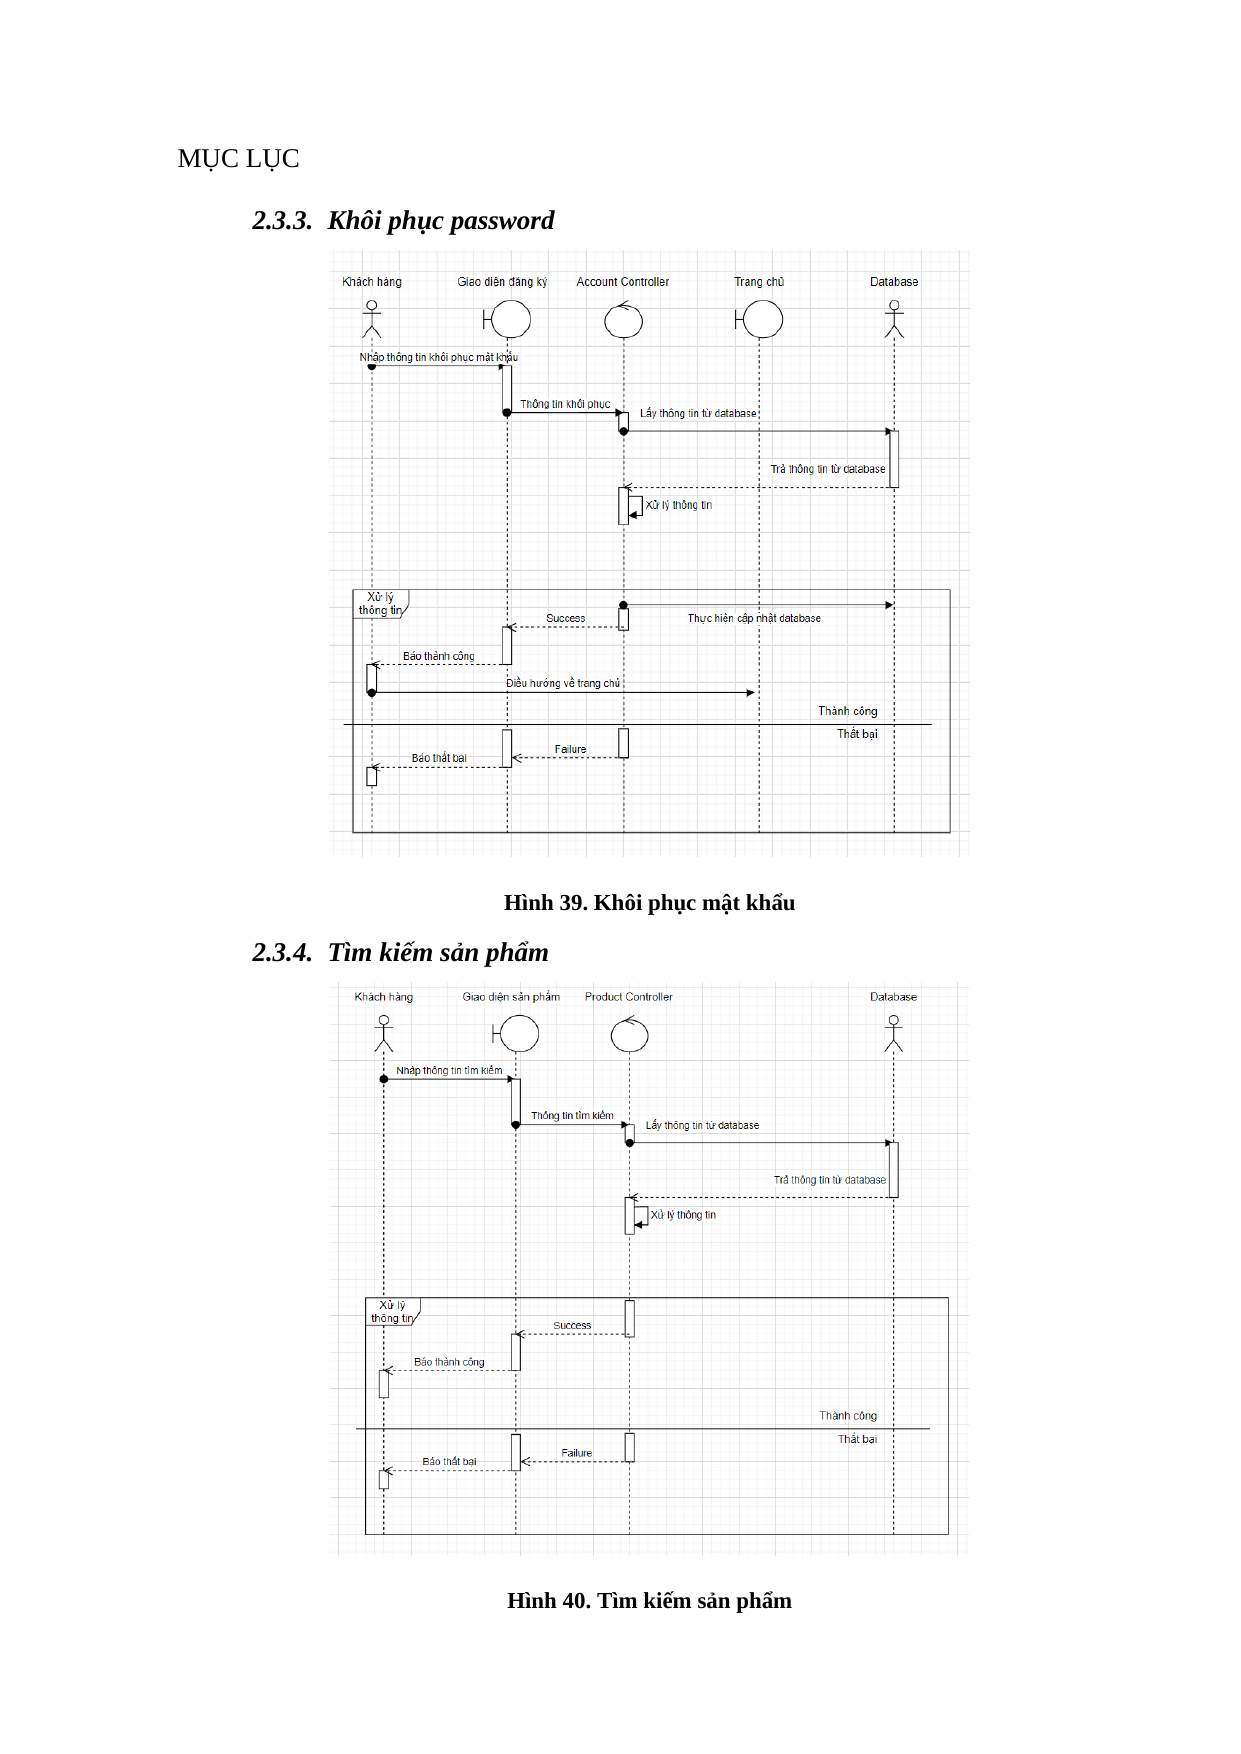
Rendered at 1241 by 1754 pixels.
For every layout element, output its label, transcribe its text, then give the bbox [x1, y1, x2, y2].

subtitle Khôi phục password [252, 204, 1122, 235]
subtitle Tìm kiếm sản phẩm [252, 936, 1122, 967]
picture [329, 250, 970, 857]
picture [329, 982, 970, 1556]
text Hình 40. Tìm kiếm sản phẩm [177, 1587, 1122, 1614]
text Hình 39. Khôi phục mật khẩu [177, 888, 1122, 915]
